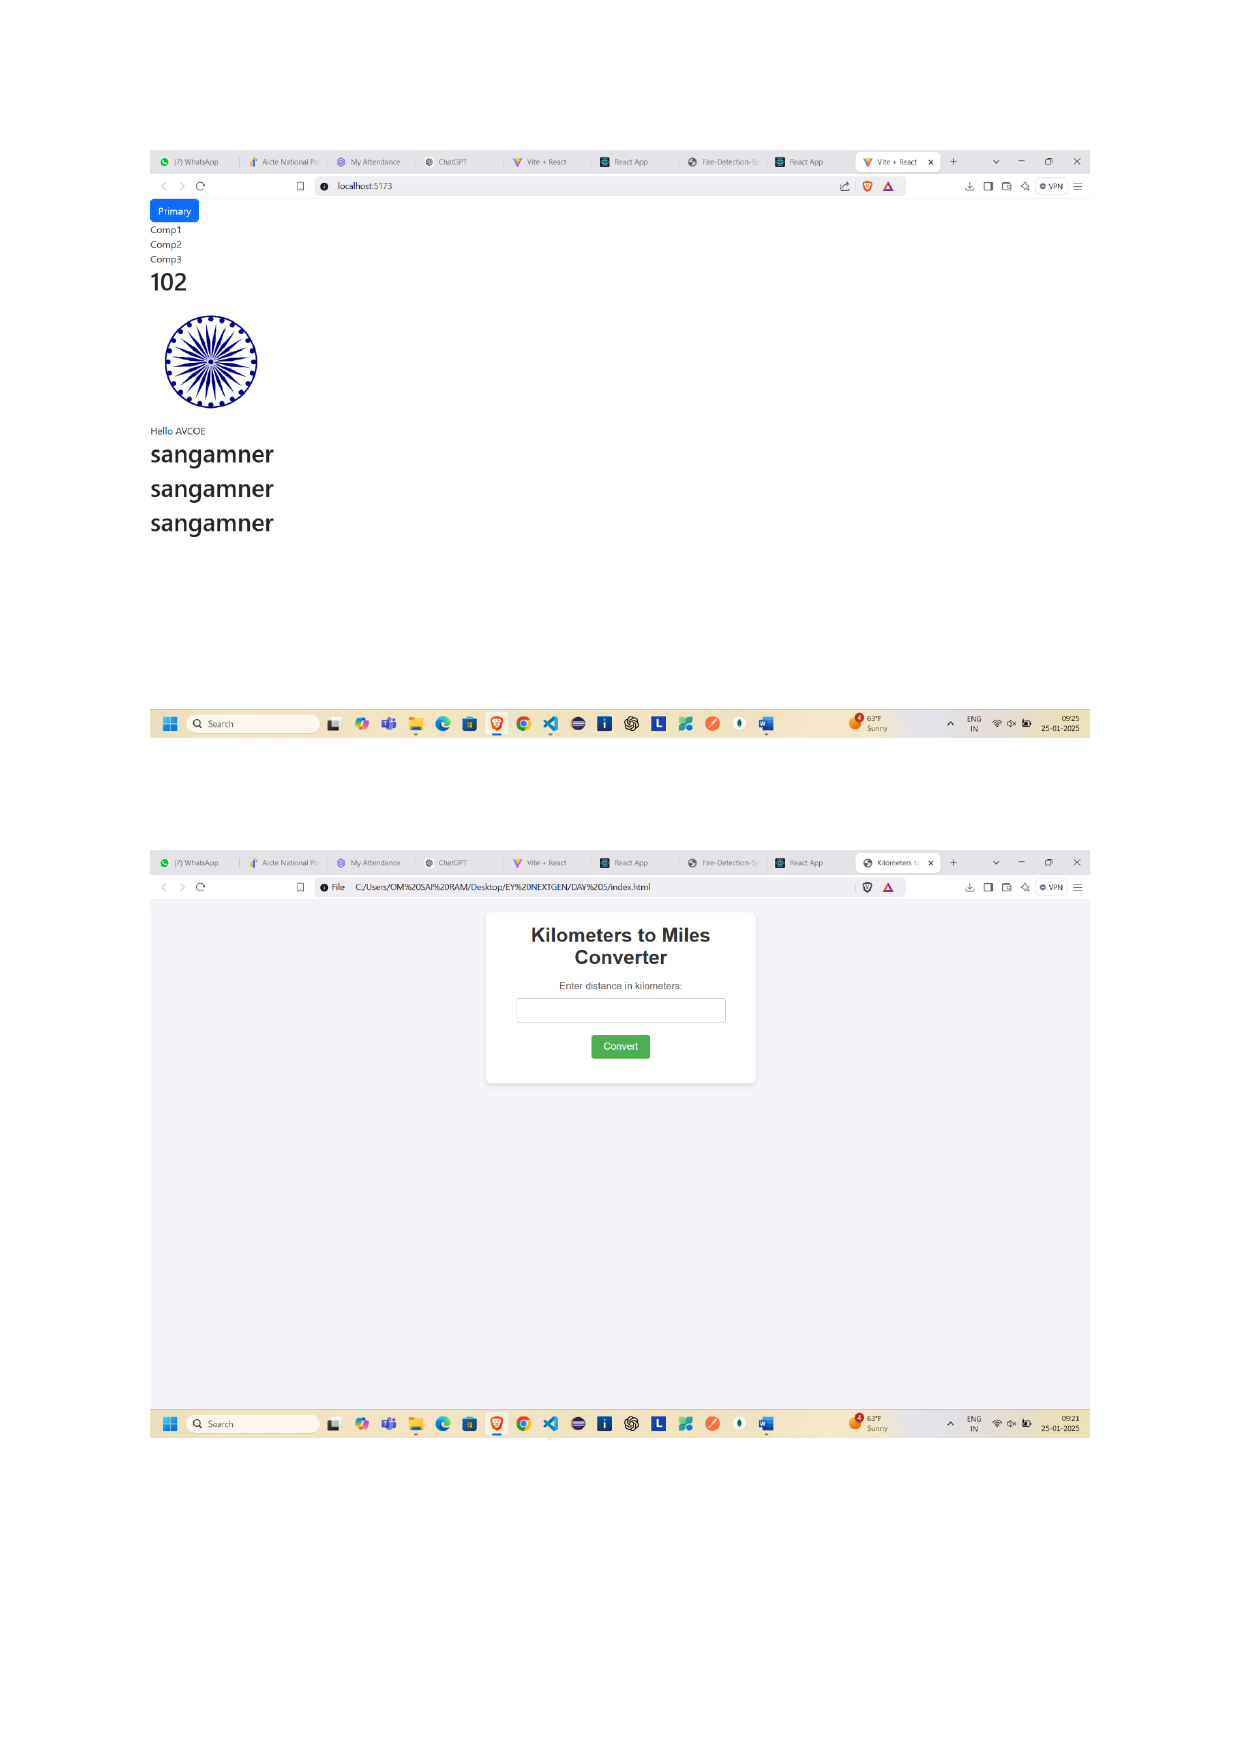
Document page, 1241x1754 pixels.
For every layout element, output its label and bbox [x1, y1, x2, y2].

picture [150, 150, 1091, 738]
picture [150, 850, 1091, 1438]
